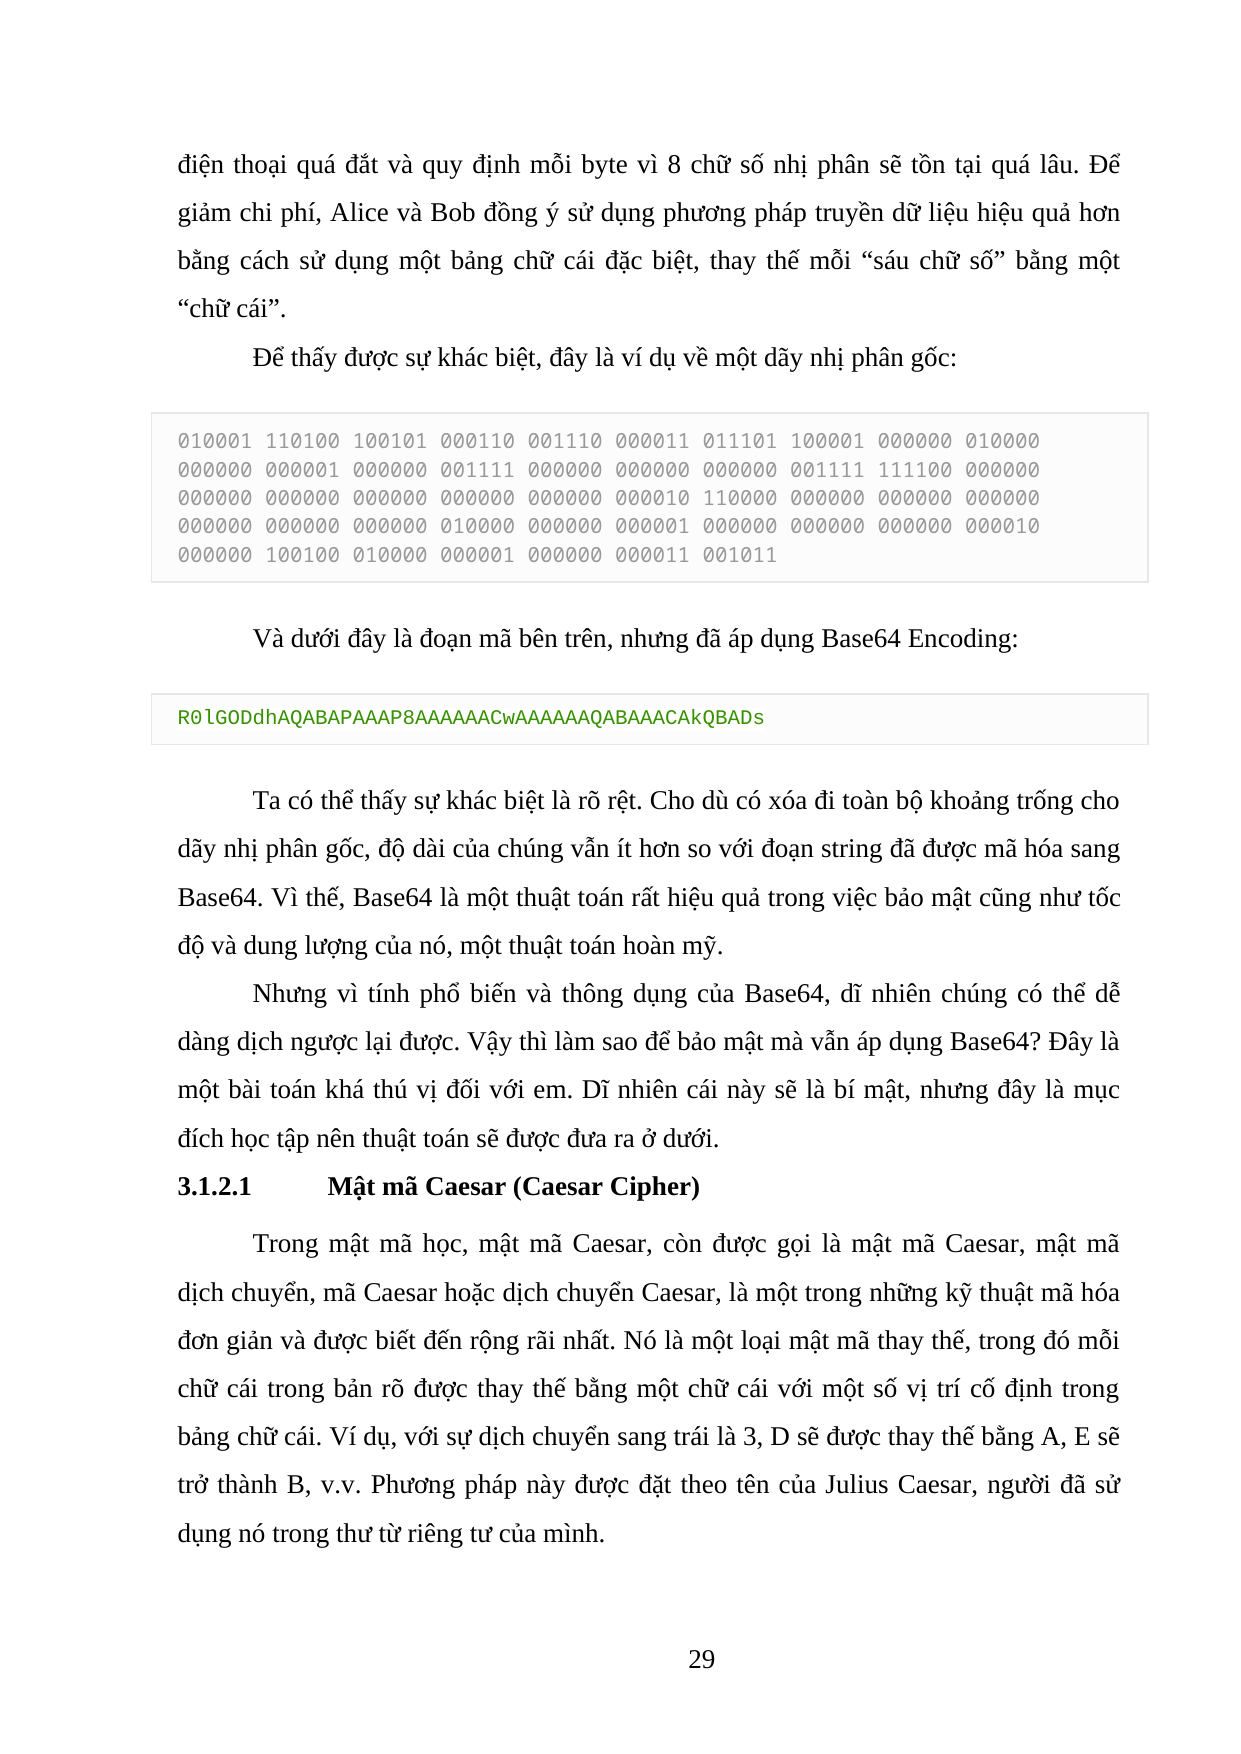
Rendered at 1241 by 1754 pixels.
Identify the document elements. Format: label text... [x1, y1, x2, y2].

text Nhưng vì tính phổ biến và thông dụng của Base64, dĩ nhiên chúng có thể dễ dàng dịch ngược lại được. Vậy thì làm sao để bảo mật mà vẫn áp dụng Base64? Đây là một bài toán khá thú vị đối với em. Dĩ nhiên cái này sẽ là bí mật, nhưng đây là mục đích học tập nên thuật toán sẽ được đưa ra ở dưới. [177, 977, 1122, 1153]
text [177, 148, 1122, 323]
text Trong mật mã học, mật mã Caesar, còn được gọi là mật mã Caesar, mật mã dịch chuyển, mã Caesar hoặc dịch chuyển Caesar, là một trong những kỹ thuật mã hóa đơn giản và được biết đến rộng rãi nhất. Nó là một loại mật mã thay thế, trong đó mỗi chữ cái trong bản rõ được thay thế bằng một chữ cái với một số vị trí cố định trong bảng chữ cái. Ví dụ, với sự dịch chuyển sang trái là 3, D sẽ được thay thế bằng A, E sẽ trở thành B, v.v. Phương pháp này được đặt theo tên của Julius Caesar, người đã sử dụng nó trong thư từ riêng tư của mình. [177, 1227, 1122, 1548]
text R0lGODdhAQABAPAAAP8AAAAAACwAAAAAAQABAAACAkQBADs [152, 695, 1147, 744]
subtitle 3.1.2.1 Mật mã Caesar (Caesar Cipher) [177, 1170, 1122, 1201]
text Để thấy được sự khác biệt, đây là ví dụ về một dãy nhị phân gốc: [177, 341, 1122, 372]
text Ta có thể thấy sự khác biệt là rõ rệt. Cho dù có xóa đi toàn bộ khoảng trống cho dãy nhị phân gốc, độ dài của chúng vẫn ít hơn so với đoạn string đã được mã hóa sang Base64. Vì thế, Base64 là một thuật toán rất hiệu quả trong việc bảo mật cũng như tốc độ và dung lượng của nó, một thuật toán hoàn mỹ. [177, 784, 1122, 960]
text Và dưới đây là đoạn mã bên trên, nhưng đã áp dụng Base64 Encoding: [177, 622, 1122, 653]
text 010001 110100 100101 000110 001110 000011 011101 100001 000000 010000 000000 000001 000000 001111 000000 000000 000000 001111 111100 000000 000000 000000 000000 000000 000000 000010 110000 000000 000000 000000 000000 000000 000000 010000 000000 000001 000000 000000 000000 000010 000000 100100 010000 000001 000000 000011 001011 [152, 414, 1147, 581]
